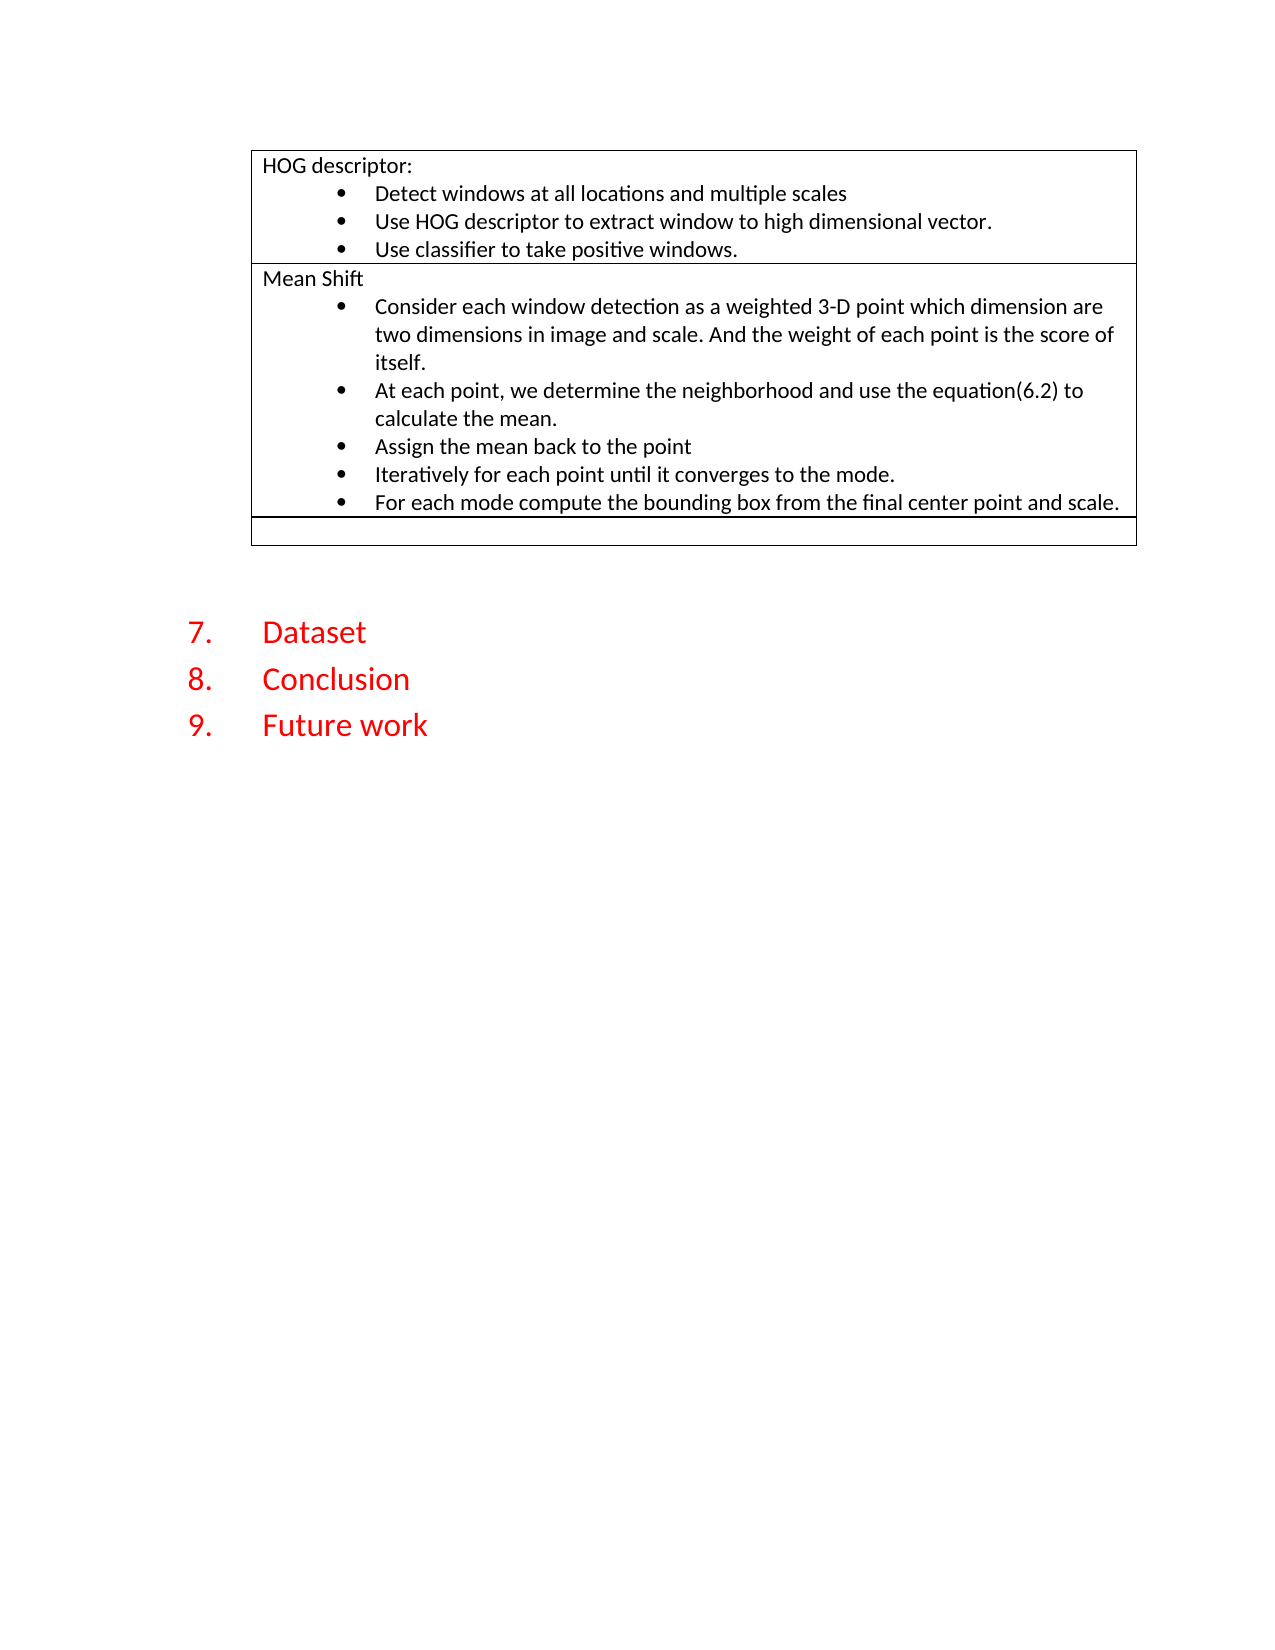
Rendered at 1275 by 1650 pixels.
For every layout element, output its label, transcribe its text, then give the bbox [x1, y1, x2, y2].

table_cell HOG descriptor: Detect windows at all locations and multiple scales Use HOG descriptor to extract window to high dimensional vector. Use classifier to take positive windows. [252, 151, 1136, 263]
table_cell Mean Shift Consider each window detection as a weighted 3-D point which dimension are two dimensions in image and scale. And the weight of each point is the score of itself. At each point, we determine the neighborhood and use the equation(6.2) to calculate the mean. Assign the mean back to the point Iteratively for each point until it converges to the mode. For each mode compute the bounding box from the final center point and scale. [252, 264, 1136, 516]
list Future work [187, 704, 1125, 745]
table_cell [252, 518, 1136, 545]
list Conclusion [187, 658, 1125, 698]
list Dataset [187, 611, 1125, 652]
